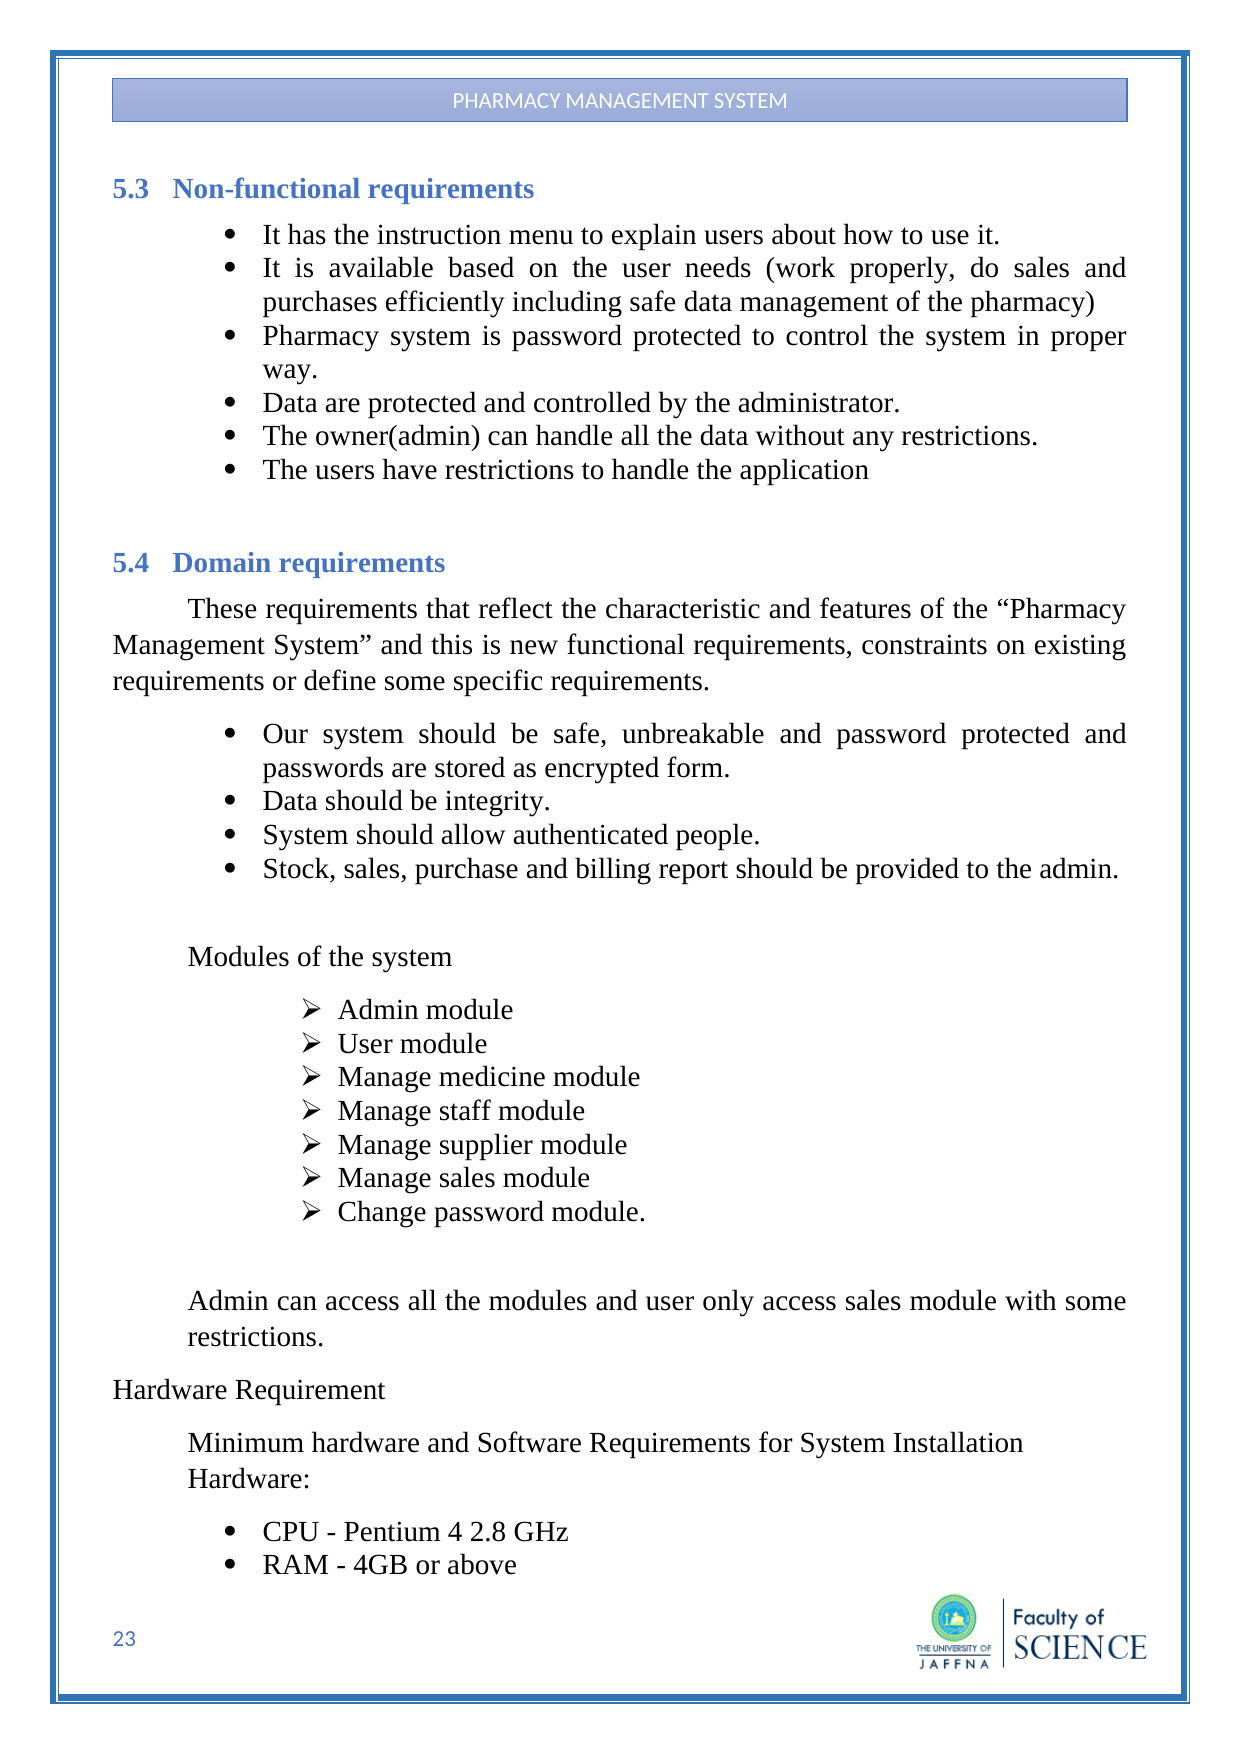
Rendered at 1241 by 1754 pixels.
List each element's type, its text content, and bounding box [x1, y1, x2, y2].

list It has the instruction menu to explain users about how to use it. [225, 217, 1128, 251]
list System should allow authenticated people. [225, 817, 1128, 851]
subtitle Domain requirements [112, 545, 1128, 579]
list Data are protected and controlled by the administrator. [225, 385, 1128, 418]
list Manage staff module [300, 1093, 1128, 1127]
list Manage sales module [300, 1161, 1128, 1194]
text These requirements that reflect the characteristic and features of the “Pharmacy Management System” and this is new functional requirements, constraints on existing requirements or define some specific requirements. [112, 591, 1128, 697]
list The users have restrictions to handle the application [225, 452, 1128, 486]
list Manage supplier module [300, 1127, 1128, 1161]
list The owner(admin) can handle all the data without any restrictions. [225, 418, 1128, 452]
list Our system should be safe, unbreakable and password protected and passwords are stored as encrypted form. [225, 716, 1128, 783]
list Change password module. [300, 1194, 1128, 1228]
text Admin can access all the modules and user only access sales module with some restrictions. [187, 1283, 1128, 1353]
list Pharmacy system is password protected to control the system in proper way. [225, 318, 1128, 385]
list User module [300, 1026, 1128, 1059]
list Stock, sales, purchase and billing report should be provided to the admin. [225, 851, 1128, 884]
list Manage medicine module [300, 1059, 1128, 1093]
list Admin module [300, 992, 1128, 1026]
text Modules of the system [187, 939, 1128, 973]
list It is available based on the user needs (work properly, do sales and purchases efficiently including safe data management of the pharmacy) [225, 251, 1128, 318]
list RAM - 4GB or above [225, 1547, 1127, 1581]
picture [879, 1589, 1181, 1674]
list Data should be integrity. [225, 783, 1128, 817]
text Minimum hardware and Software Requirements for System Installation Hardware: [187, 1425, 1128, 1494]
subtitle Non-functional requirements [112, 171, 1128, 204]
text Hardware Requirement [112, 1372, 1128, 1405]
list CPU - Pentium 4 2.8 GHz [225, 1514, 1127, 1547]
